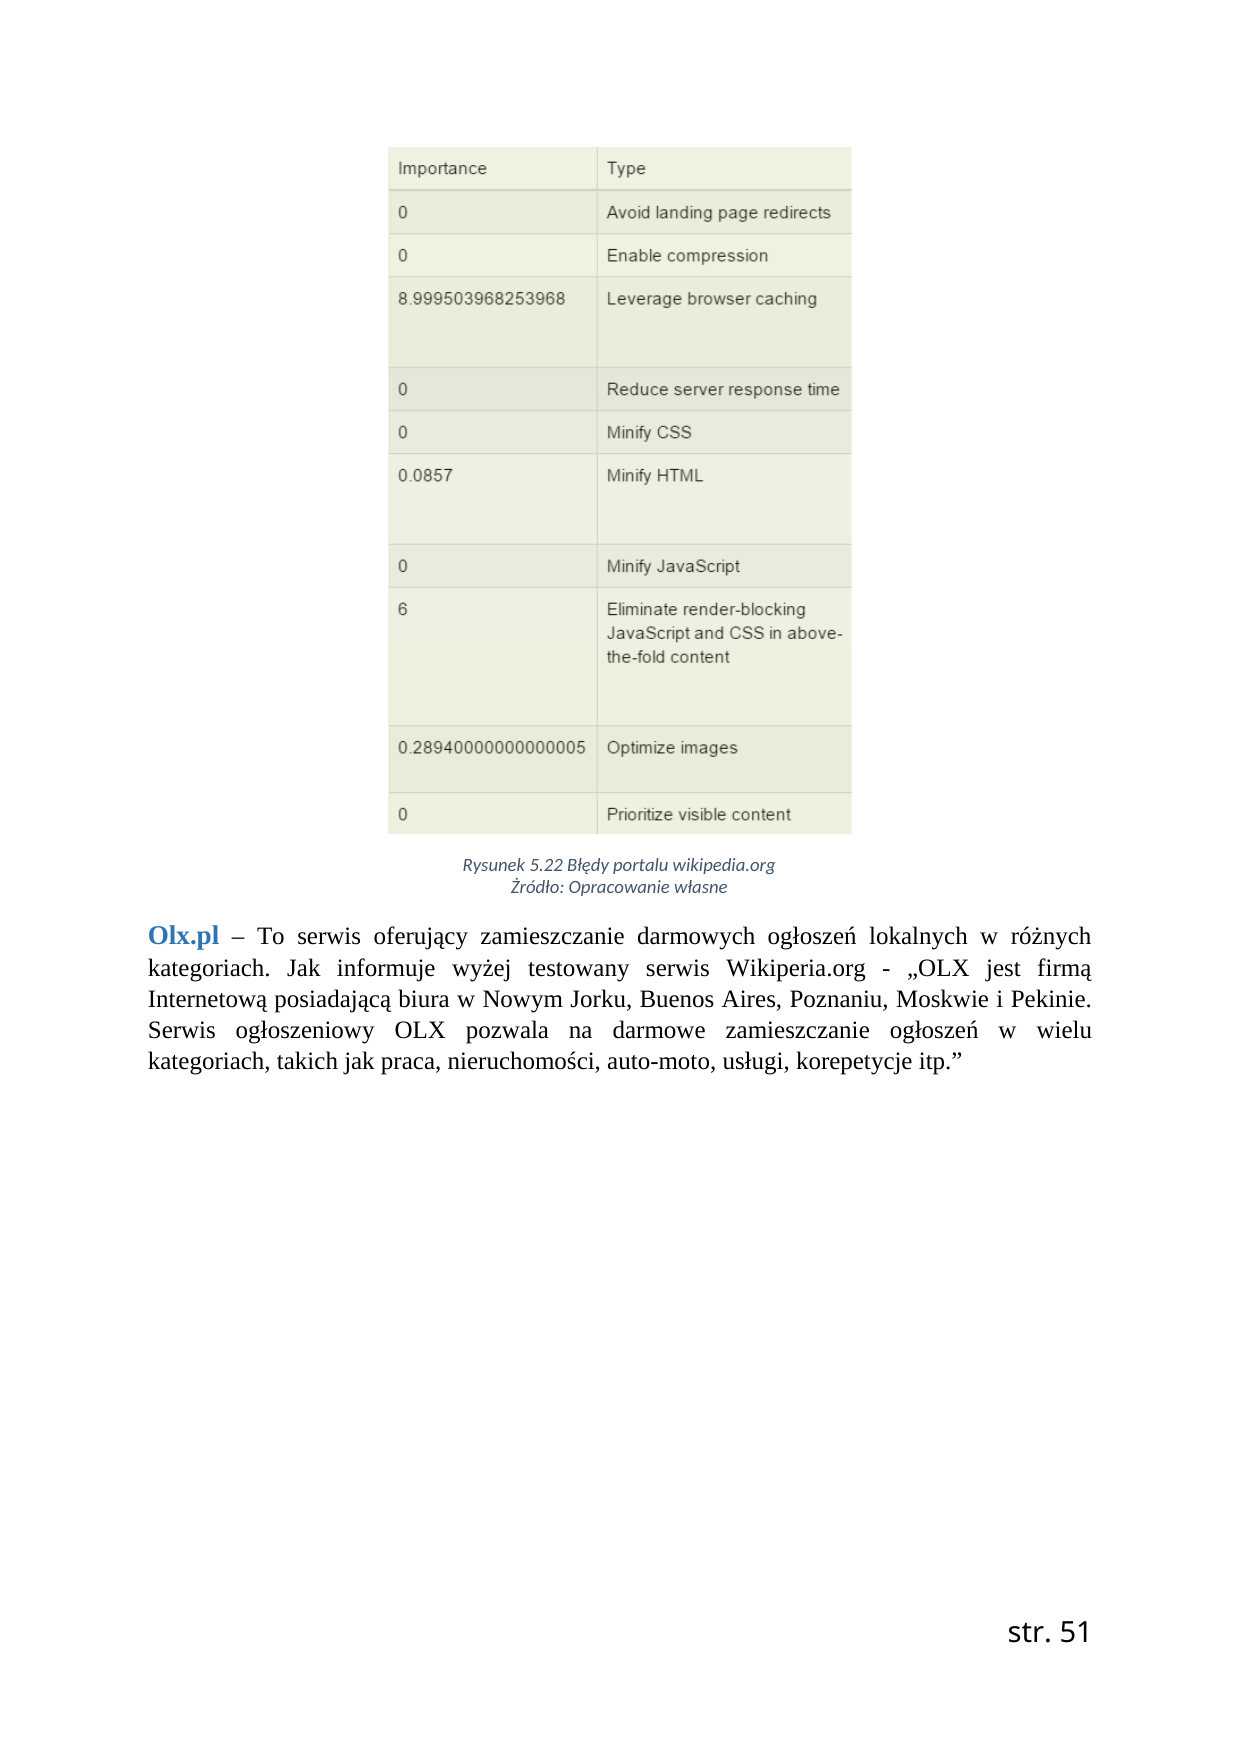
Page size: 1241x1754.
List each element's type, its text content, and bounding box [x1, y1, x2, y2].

text Olx.pl – To serwis oferujący zamieszczanie darmowych ogłoszeń lokalnych w różnych kategoriach. Jak informuje wyżej testowany serwis Wikiperia.org - „OLX jest firmą Internetową posiadającą biura w Nowym Jorku, Buenos Aires, Poznaniu, Moskwie i Pekinie. Serwis ogłoszeniowy OLX pozwala na darmowe zamieszczanie ogłoszeń w wielu kategoriach, takich jak praca, nieruchomości, auto-moto, usługi, korepetycje itp.” [148, 919, 1093, 1075]
picture [388, 147, 852, 834]
